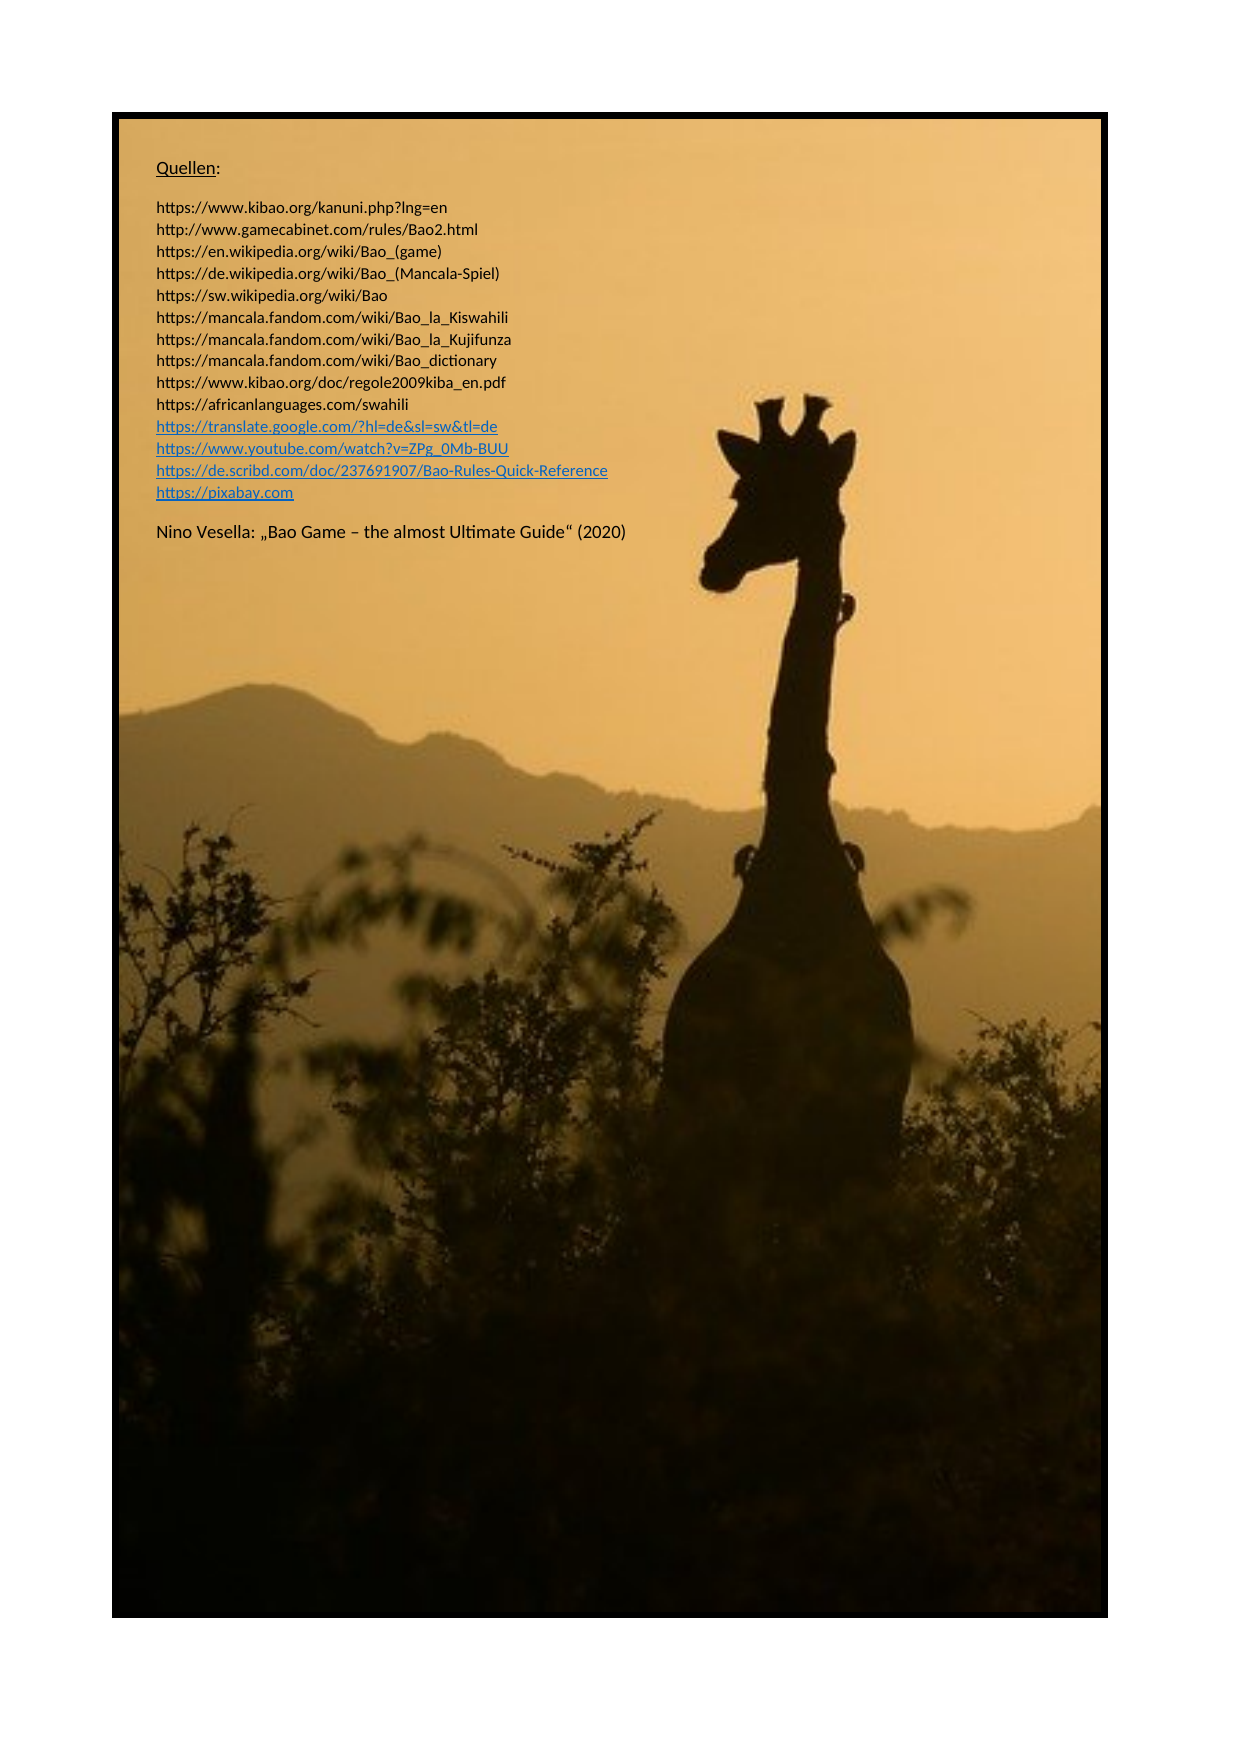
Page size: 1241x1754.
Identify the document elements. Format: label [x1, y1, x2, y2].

picture [119, 119, 1101, 1612]
